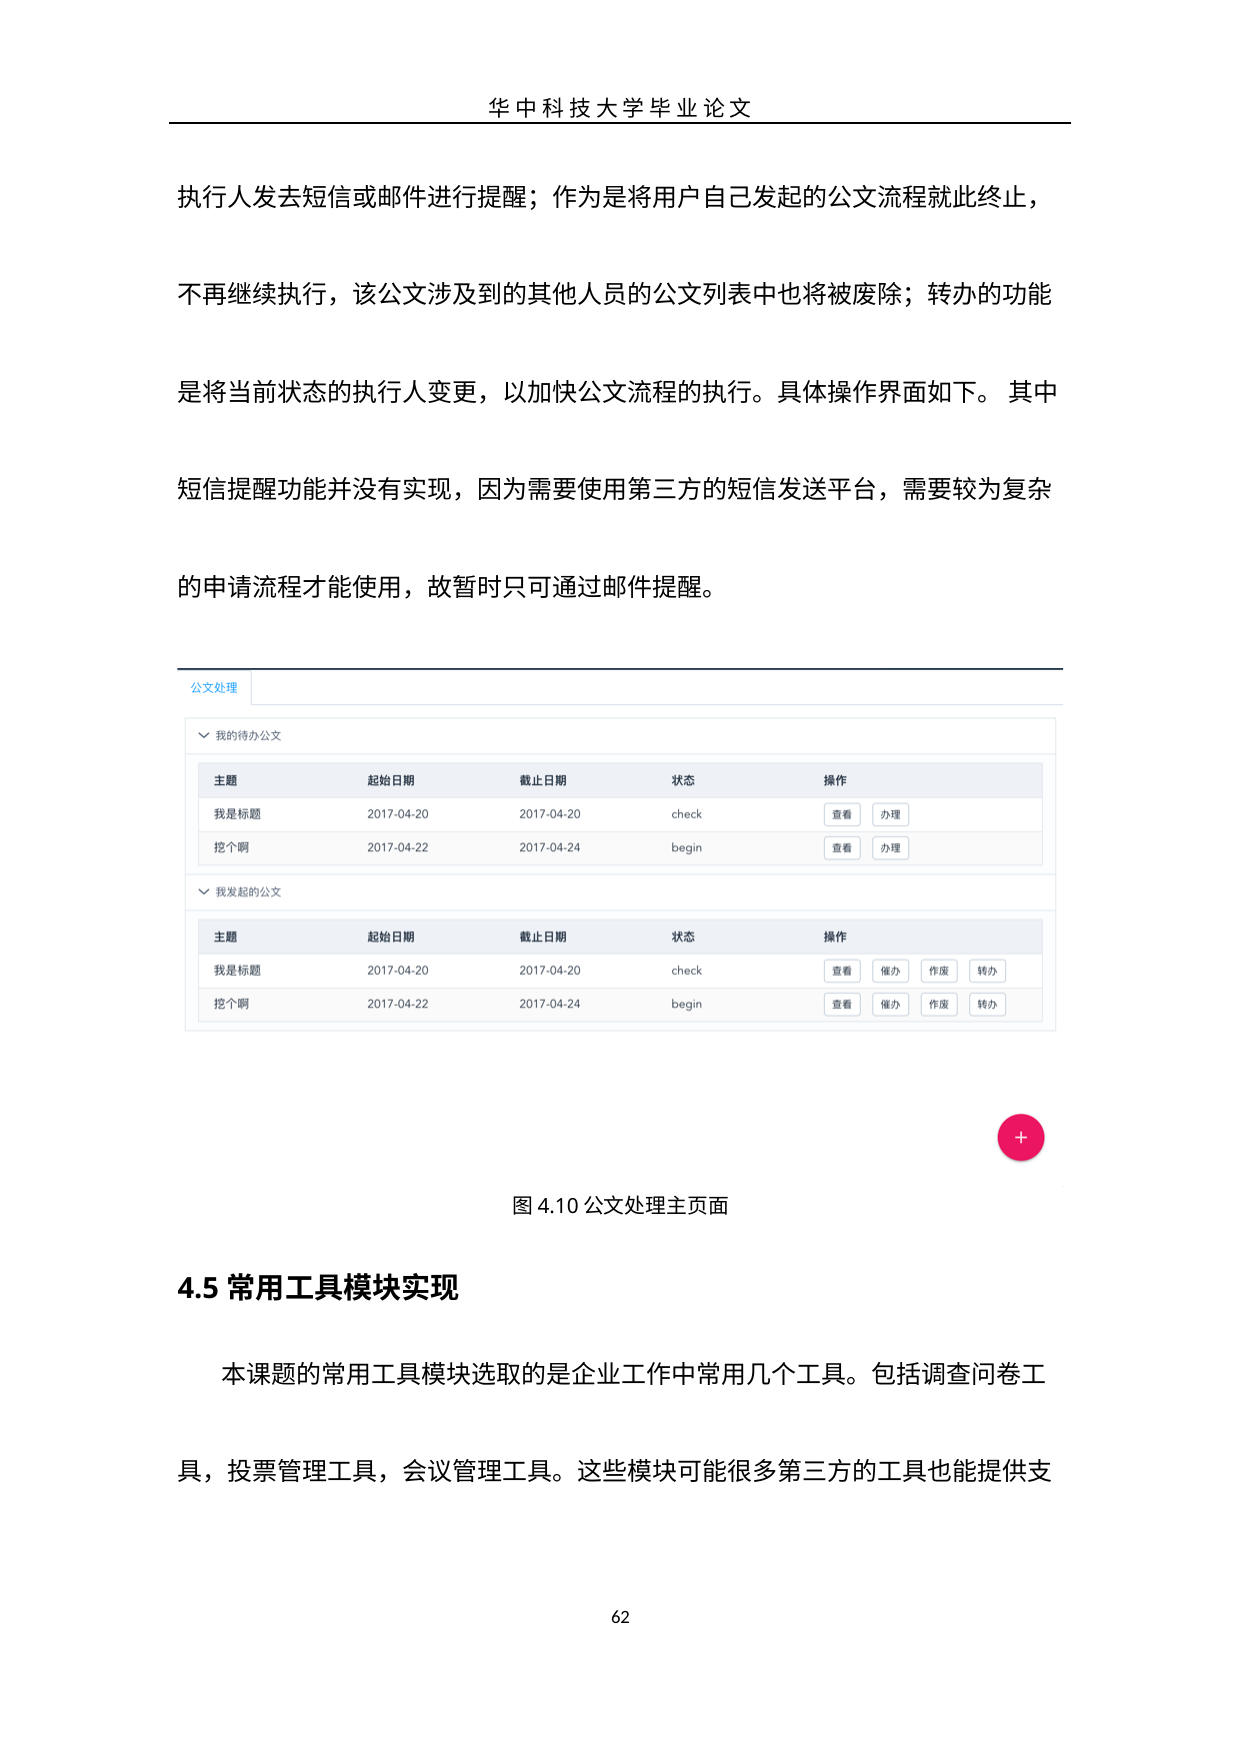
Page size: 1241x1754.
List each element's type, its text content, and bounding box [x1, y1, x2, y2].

subtitle 4.5 常用工具模块实现 [177, 1253, 1063, 1318]
picture [177, 668, 1064, 1187]
text 图 4.10公文处理主页面 [177, 1188, 1063, 1221]
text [177, 163, 1063, 618]
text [177, 1340, 1063, 1502]
